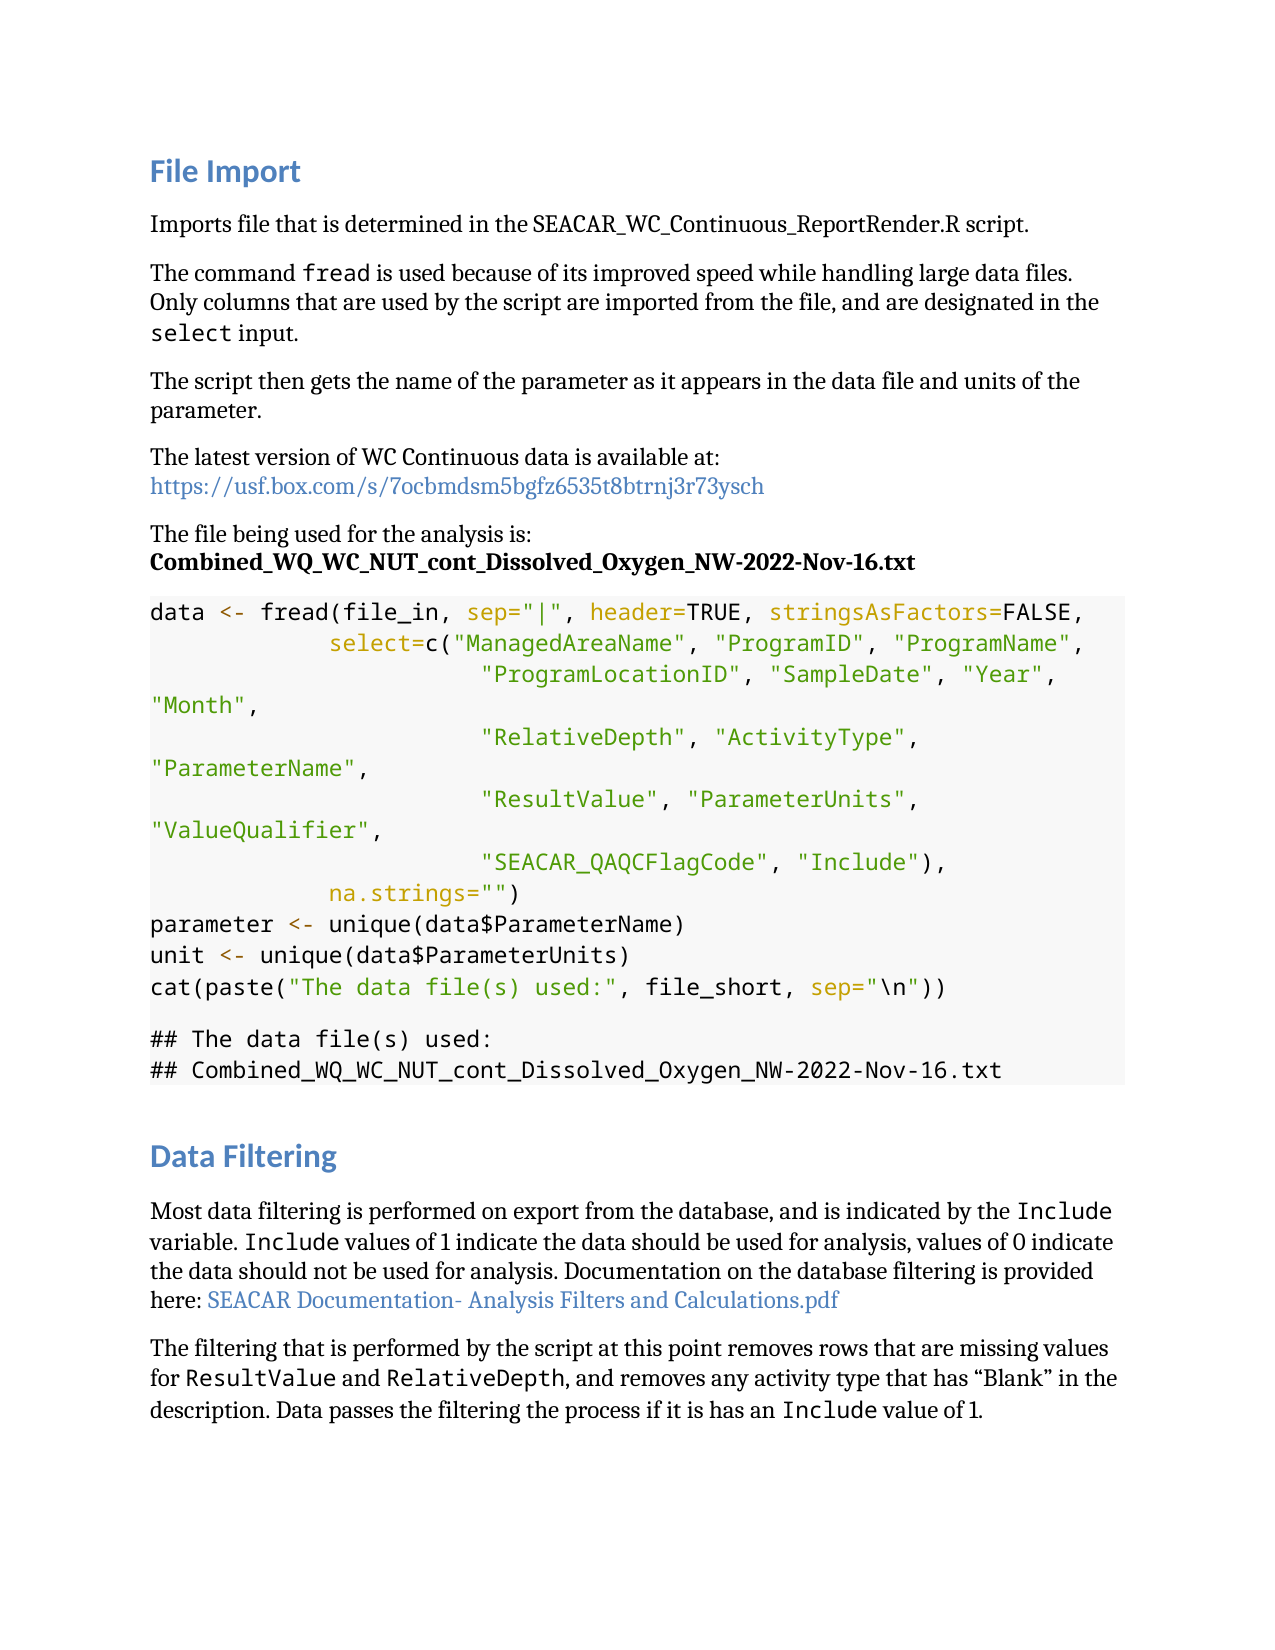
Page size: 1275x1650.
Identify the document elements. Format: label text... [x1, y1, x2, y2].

text Imports file that is determined in the SEACAR_WC_Continuous_ReportRender.R script. [150, 209, 1125, 238]
text The latest version of WC Continuous data is available at: https://usf.box.com/s/7ocbmdsm5bgfz6535t8btrnj3r73ysch [150, 443, 1125, 501]
text ## The data file(s) used: ## Combined_WQ_WC_NUT_cont_Dissolved_Oxygen_NW-2022-Nov-16.txt [150, 1023, 1125, 1085]
text data <- fread(file_in, sep="|", header=TRUE, stringsAsFactors=FALSE, select=c("ManagedAreaName", "ProgramID", "ProgramName", "ProgramLocationID", "SampleDate", "Year", "Month", "RelativeDepth", "ActivityType", "ParameterName", "ResultValue", "ParameterUnits", "ValueQualifier", "SEACAR_QAQCFlagCode", "Include"), na.strings="") parameter <- unique(data$ParameterName) unit <- unique(data$ParameterUnits) cat(paste("The data file(s) used:", file_short, sep="\n")) [150, 596, 1125, 1002]
text The command fread is used because of its improved speed while handling large data files. Only columns that are used by the script are imported from the file, and are designated in the select input. [150, 257, 1125, 348]
text Most data filtering is performed on export from the database, and is indicated by the Include variable. Include values of 1 indicate the data should be used for analysis, values of 0 indicate the data should not be used for analysis. Documentation on the database filtering is provided here: SEACAR Documentation- Analysis Filters and Calculations.pdf [150, 1195, 1125, 1315]
text The filtering that is performed by the script at this point removes rows that are missing values for ResultValue and RelativeDepth, and removes any activity type that has “Blank” in the description. Data passes the filtering the process if it is has an Include value of 1. [150, 1333, 1125, 1425]
subtitle Data Filtering [150, 1135, 1125, 1176]
subtitle File Import [150, 150, 1125, 191]
text The file being used for the analysis is: Combined_WQ_WC_NUT_cont_Dissolved_Oxygen_NW-2022-Nov-16.txt [150, 519, 1125, 577]
text The script then gets the name of the parameter as it appears in the data file and units of the parameter. [150, 367, 1125, 424]
